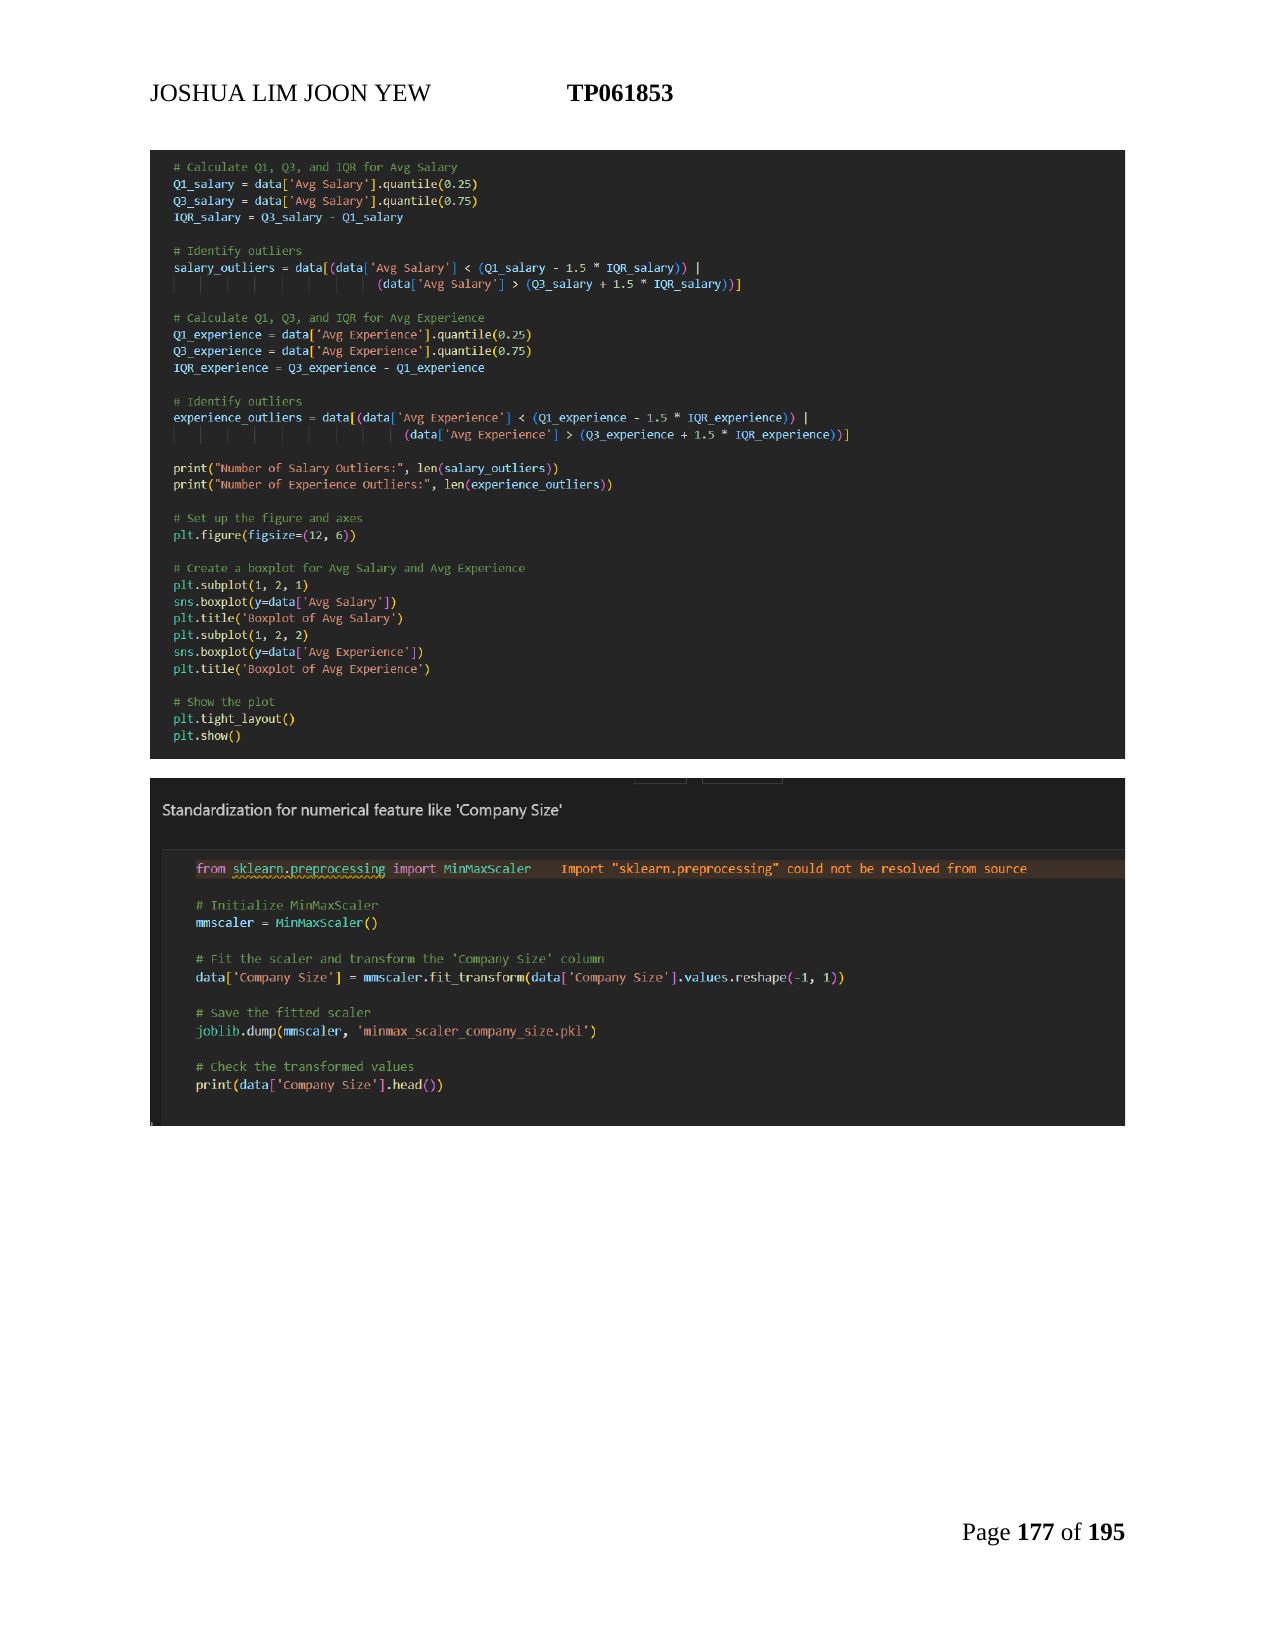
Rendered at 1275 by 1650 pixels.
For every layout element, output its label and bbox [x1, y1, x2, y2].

picture [150, 778, 1125, 1126]
picture [150, 150, 1125, 759]
